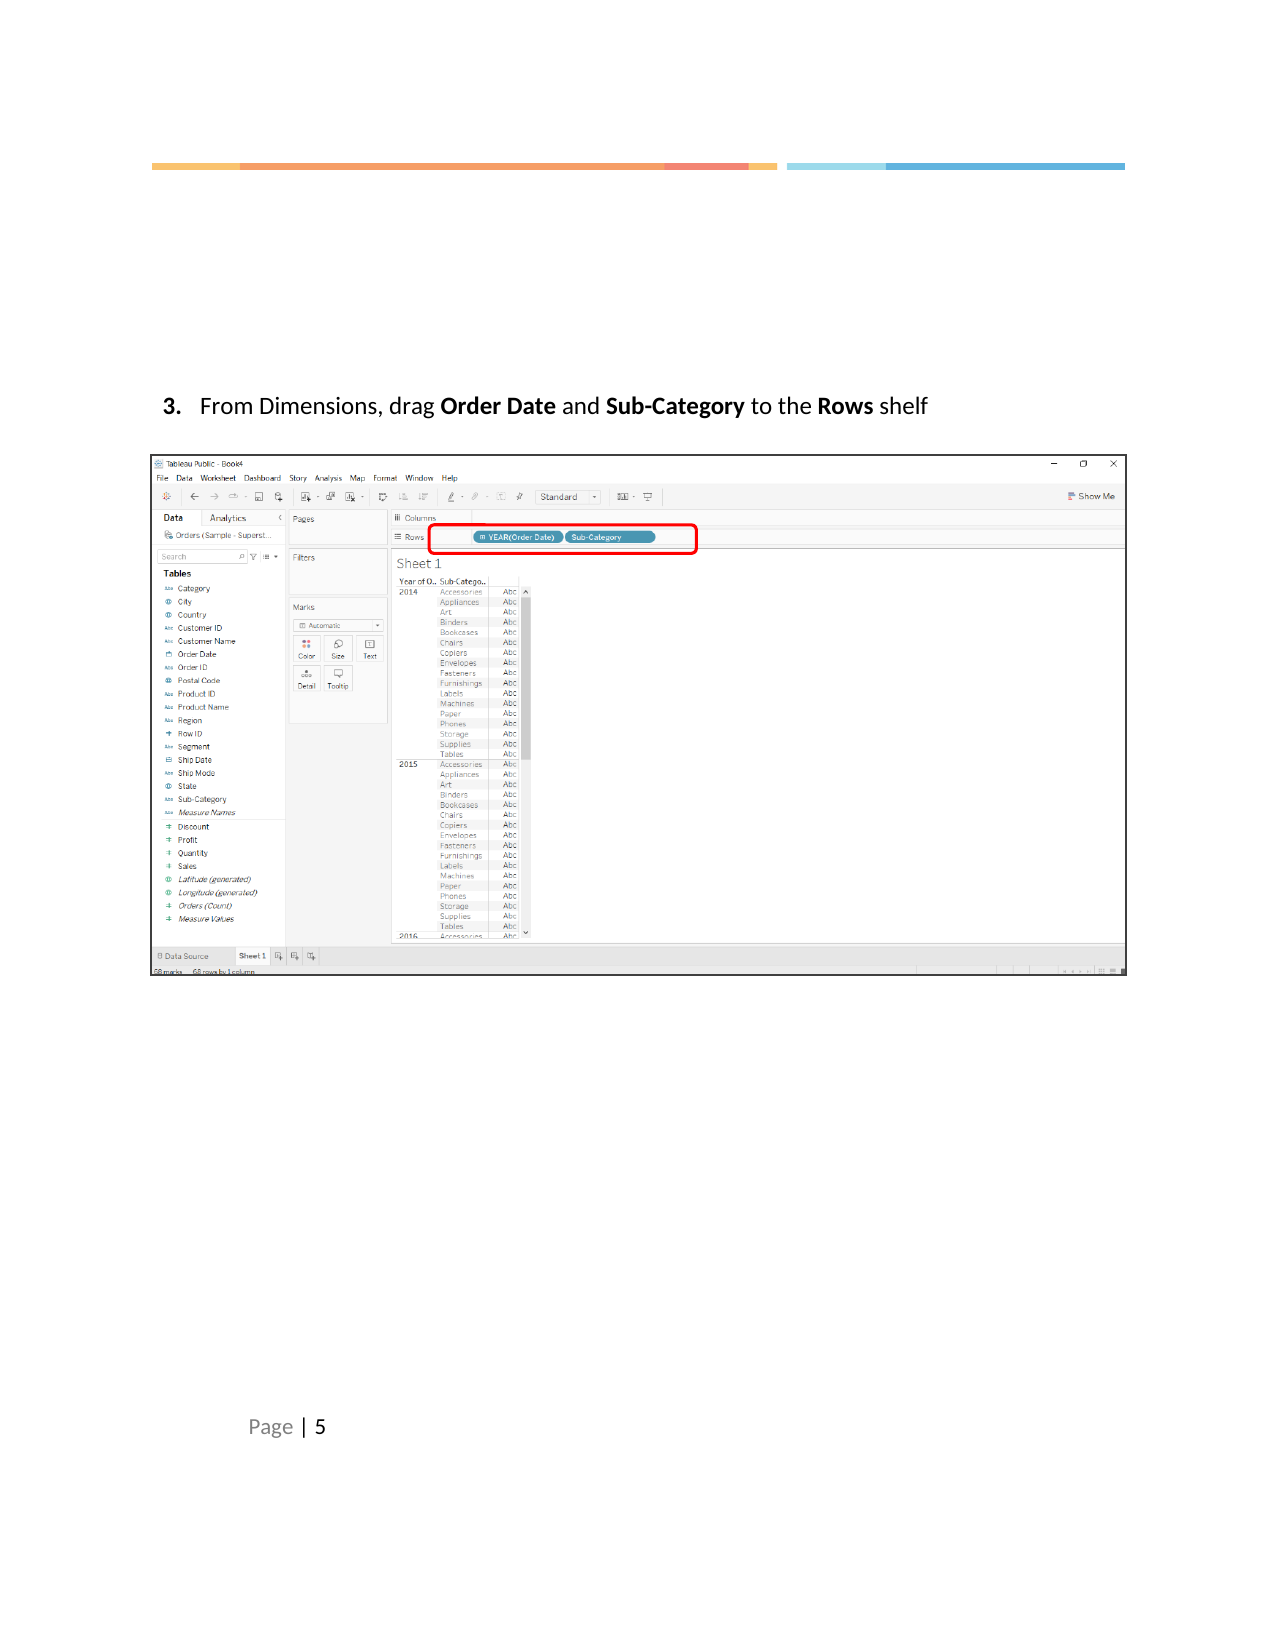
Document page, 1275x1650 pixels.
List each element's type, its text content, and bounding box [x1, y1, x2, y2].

list From Dimensions, drag Order Date and Sub-Category to the Rows shelf [162, 390, 1125, 420]
picture [152, 456, 1125, 974]
picture [150, 161, 1125, 173]
